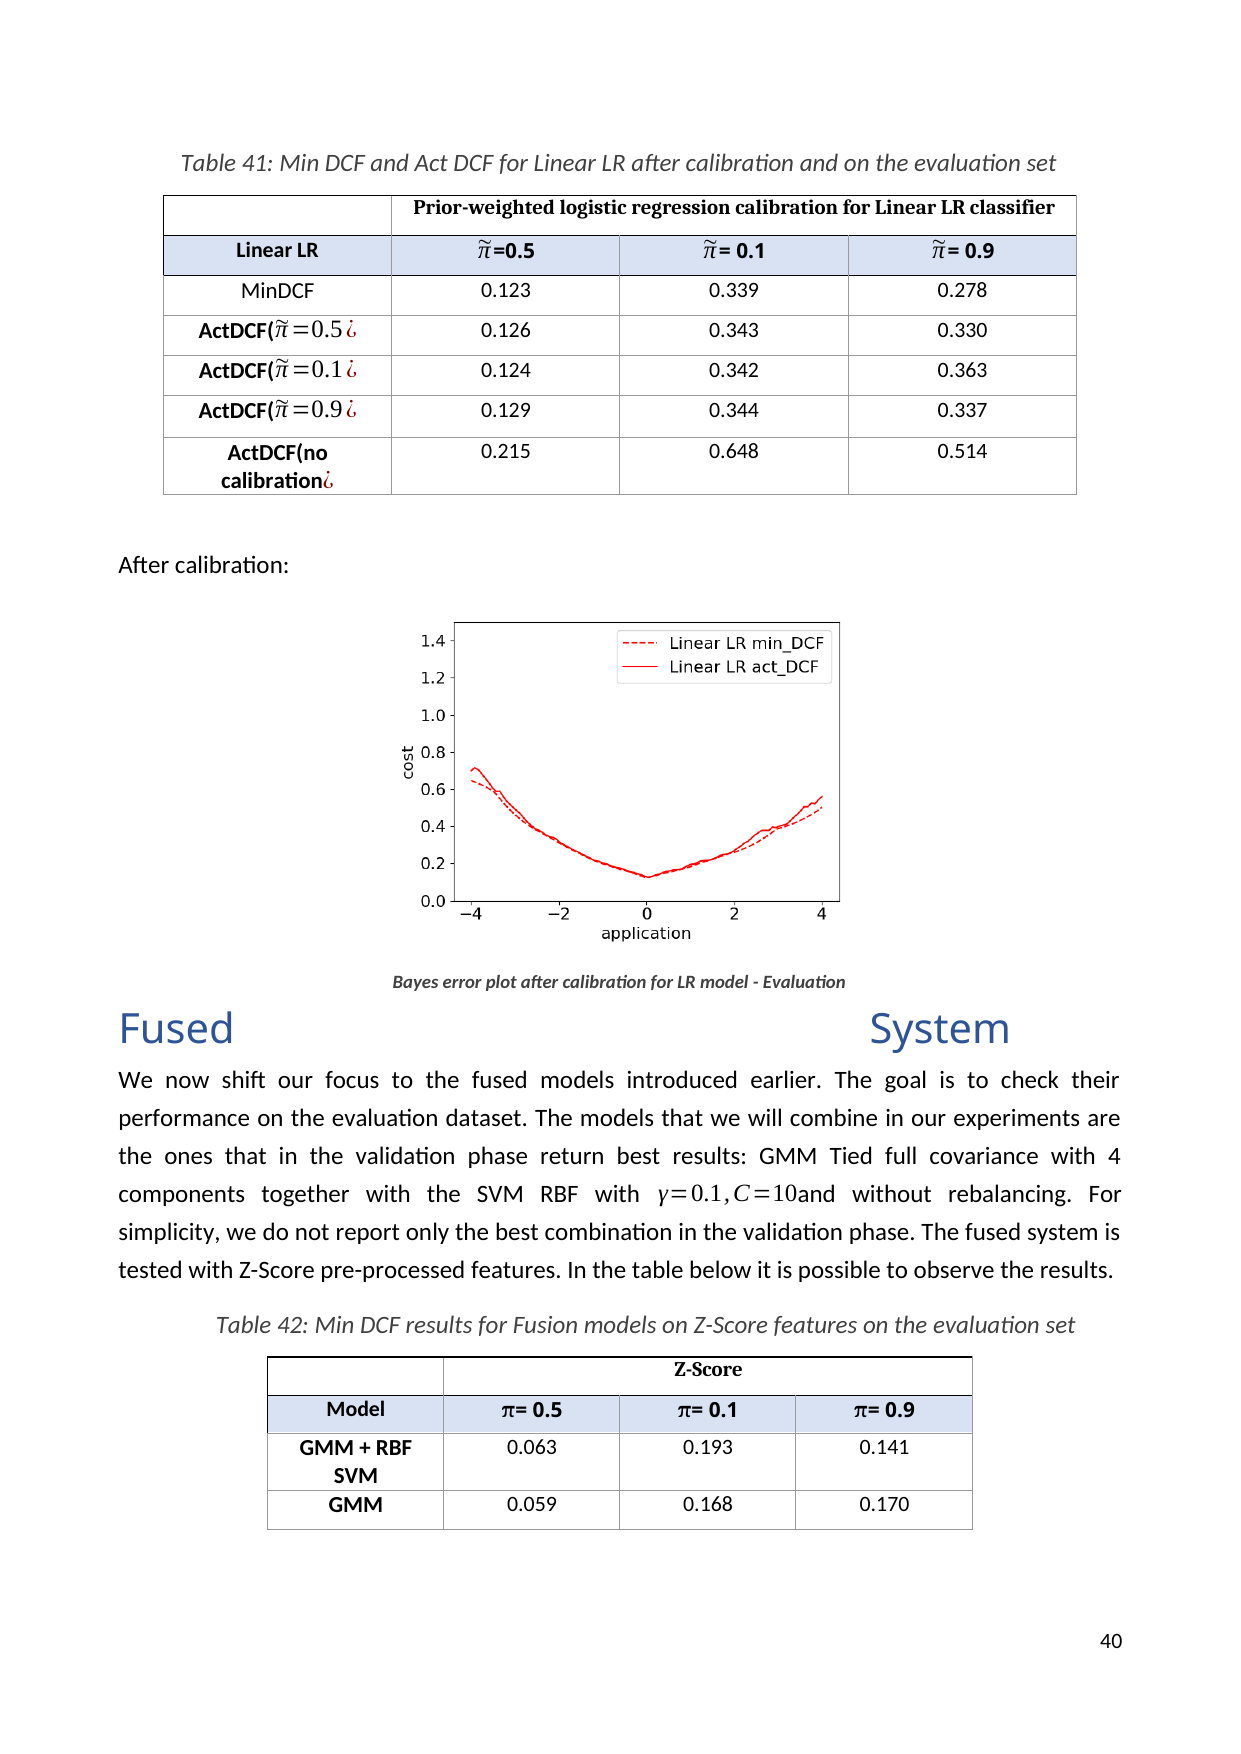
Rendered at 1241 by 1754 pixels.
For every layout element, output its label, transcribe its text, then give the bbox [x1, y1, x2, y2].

table_cell π= 0.5 [444, 1396, 619, 1432]
table_cell GMM + RBF SVM [268, 1434, 443, 1489]
table_cell 0.124 [392, 356, 619, 395]
table_cell π= 0.9 [796, 1396, 972, 1432]
table_cell Model [268, 1396, 443, 1432]
table_cell 0.170 [796, 1491, 972, 1529]
table_cell 0.215 [392, 438, 619, 494]
table_cell 0.337 [849, 396, 1076, 437]
table_cell ActDCF( [164, 396, 391, 437]
subtitle Fused System [118, 999, 1122, 1056]
table_header Prior-weighted logistic regression calibration for Linear LR classifier [392, 196, 1076, 235]
table_cell π= 0.1 [620, 1396, 795, 1432]
table_cell ActDCF( [164, 316, 391, 355]
table_cell ActDCF(no calibration [164, 438, 391, 494]
table_cell 0.514 [849, 438, 1076, 494]
table_cell 0.363 [849, 356, 1076, 395]
table_cell 0.193 [620, 1434, 795, 1489]
table_cell 0.344 [620, 396, 848, 437]
picture [383, 604, 857, 959]
text Table 41: Min DCF and Act DCF for Linear LR after calibration and on the evaluation set [118, 148, 1122, 178]
table_cell MinDCF [164, 276, 391, 315]
table_cell 0.339 [620, 276, 848, 315]
table_cell 0.129 [392, 396, 619, 437]
text After calibration: [118, 549, 1122, 580]
text Table 42: Min DCF results for Fusion models on Z-Score features on the evaluation set [118, 1309, 1122, 1340]
table_cell 0.342 [620, 356, 848, 395]
table_cell 0.330 [849, 316, 1076, 355]
table_cell Linear LR [164, 236, 391, 275]
table_cell = 0.9 [849, 236, 1076, 275]
table_header [164, 196, 391, 235]
table_cell GMM [268, 1491, 443, 1529]
table_cell 0.059 [444, 1491, 619, 1529]
table_cell 0.141 [796, 1434, 972, 1489]
table_cell ActDCF( [164, 356, 391, 395]
table_header [268, 1358, 443, 1394]
table_cell = 0.1 [620, 236, 848, 275]
table_cell 0.063 [444, 1434, 619, 1489]
table_cell 0.648 [620, 438, 848, 494]
text We now shift our focus to the fused models introduced earlier. The goal is to check their performance on the evaluation dataset. The models that we will combine in our experiments are the ones that in the validation phase return best results: GMM Tied full covariance with 4 components together with the SVM RBF with and without rebalancing. For simplicity, we do not report only the best combination in the validation phase. The fused system is tested with Z-Score pre-processed features. In the table below it is possible to observe the results. [118, 1064, 1122, 1285]
table_cell 0.126 [392, 316, 619, 355]
table_cell 0.278 [849, 276, 1076, 315]
table_cell 0.343 [620, 316, 848, 355]
table_cell 0.123 [392, 276, 619, 315]
table_cell 0.168 [620, 1491, 795, 1529]
table_cell =0.5 [392, 236, 619, 275]
table_header Z-Score [444, 1358, 972, 1394]
